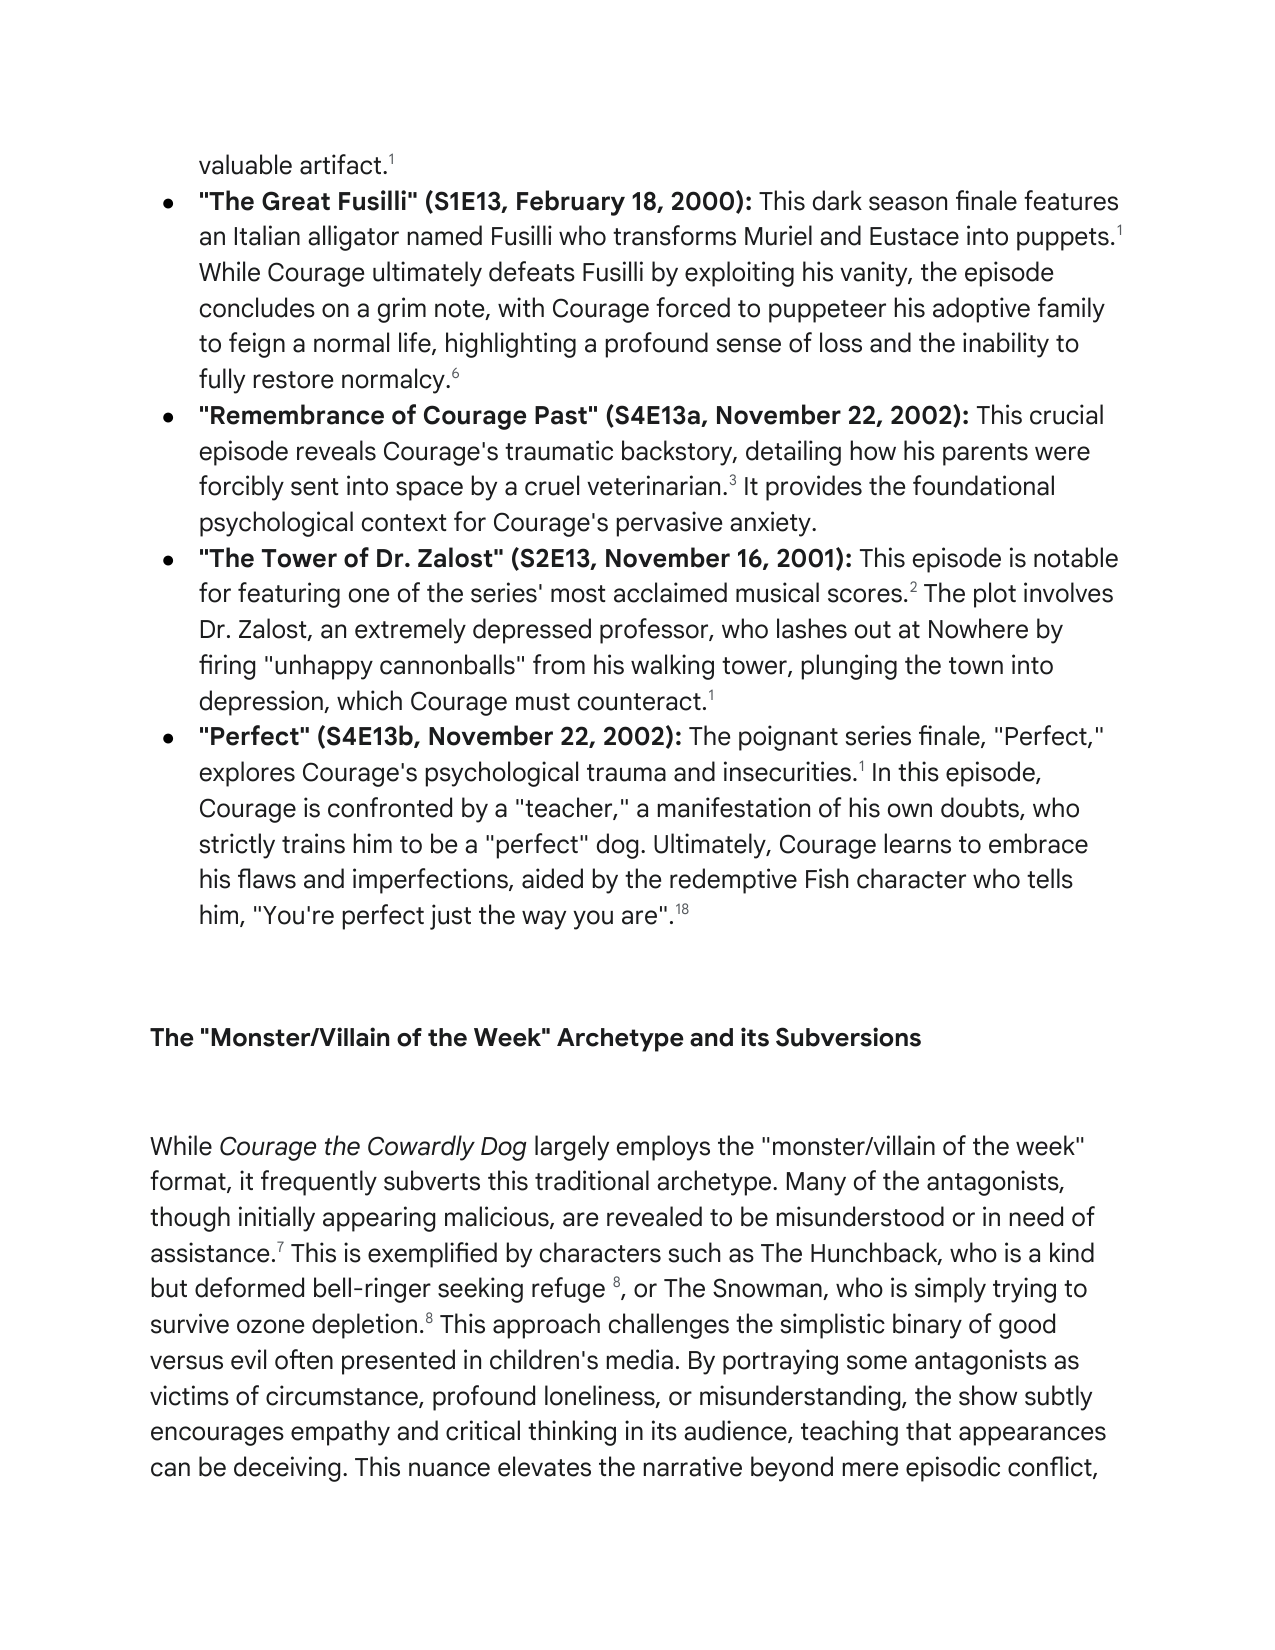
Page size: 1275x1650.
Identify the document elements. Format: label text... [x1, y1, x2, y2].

list "Remembrance of Courage Past" (S4E13a, November 22, 2002): This crucial episode reveals Courage's traumatic backstory, detailing how his parents were forcibly sent into space by a cruel veterinarian.3 It provides the foundational psychological context for Courage's pervasive anxiety. [161, 400, 1125, 539]
list "The Tower of Dr. Zalost" (S2E13, November 16, 2001): This episode is notable for featuring one of the series' most acclaimed musical scores.2 The plot involves Dr. Zalost, an extremely depressed professor, who lashes out at Nowhere by firing "unhappy cannonballs" from his walking tower, plunging the town into depression, which Courage must counteract.1 [161, 543, 1125, 717]
subtitle The "Monster/Villain of the Week" Archetype and its Subversions [150, 1022, 1125, 1053]
list "Perfect" (S4E13b, November 22, 2002): The poignant series finale, "Perfect," explores Courage's psychological trauma and insecurities.1 In this episode, Courage is confronted by a "teacher," a manifestation of his own doubts, who strictly trains him to be a "perfect" dog. Ultimately, Courage learns to embrace his flaws and imperfections, aided by the redemptive Fish character who tells him, "You're perfect just the way you are".18 [161, 722, 1125, 932]
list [161, 150, 1125, 181]
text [150, 1131, 1125, 1484]
list "The Great Fusilli" (S1E13, February 18, 2000): This dark season finale features an Italian alligator named Fusilli who transforms Muriel and Eustace into puppets.1 While Courage ultimately defeats Fusilli by exploiting his vanity, the episode concludes on a grim note, with Courage forced to puppeteer his adoptive family to feign a normal life, highlighting a profound sense of loss and the inability to fully restore normalcy.6 [161, 186, 1125, 396]
